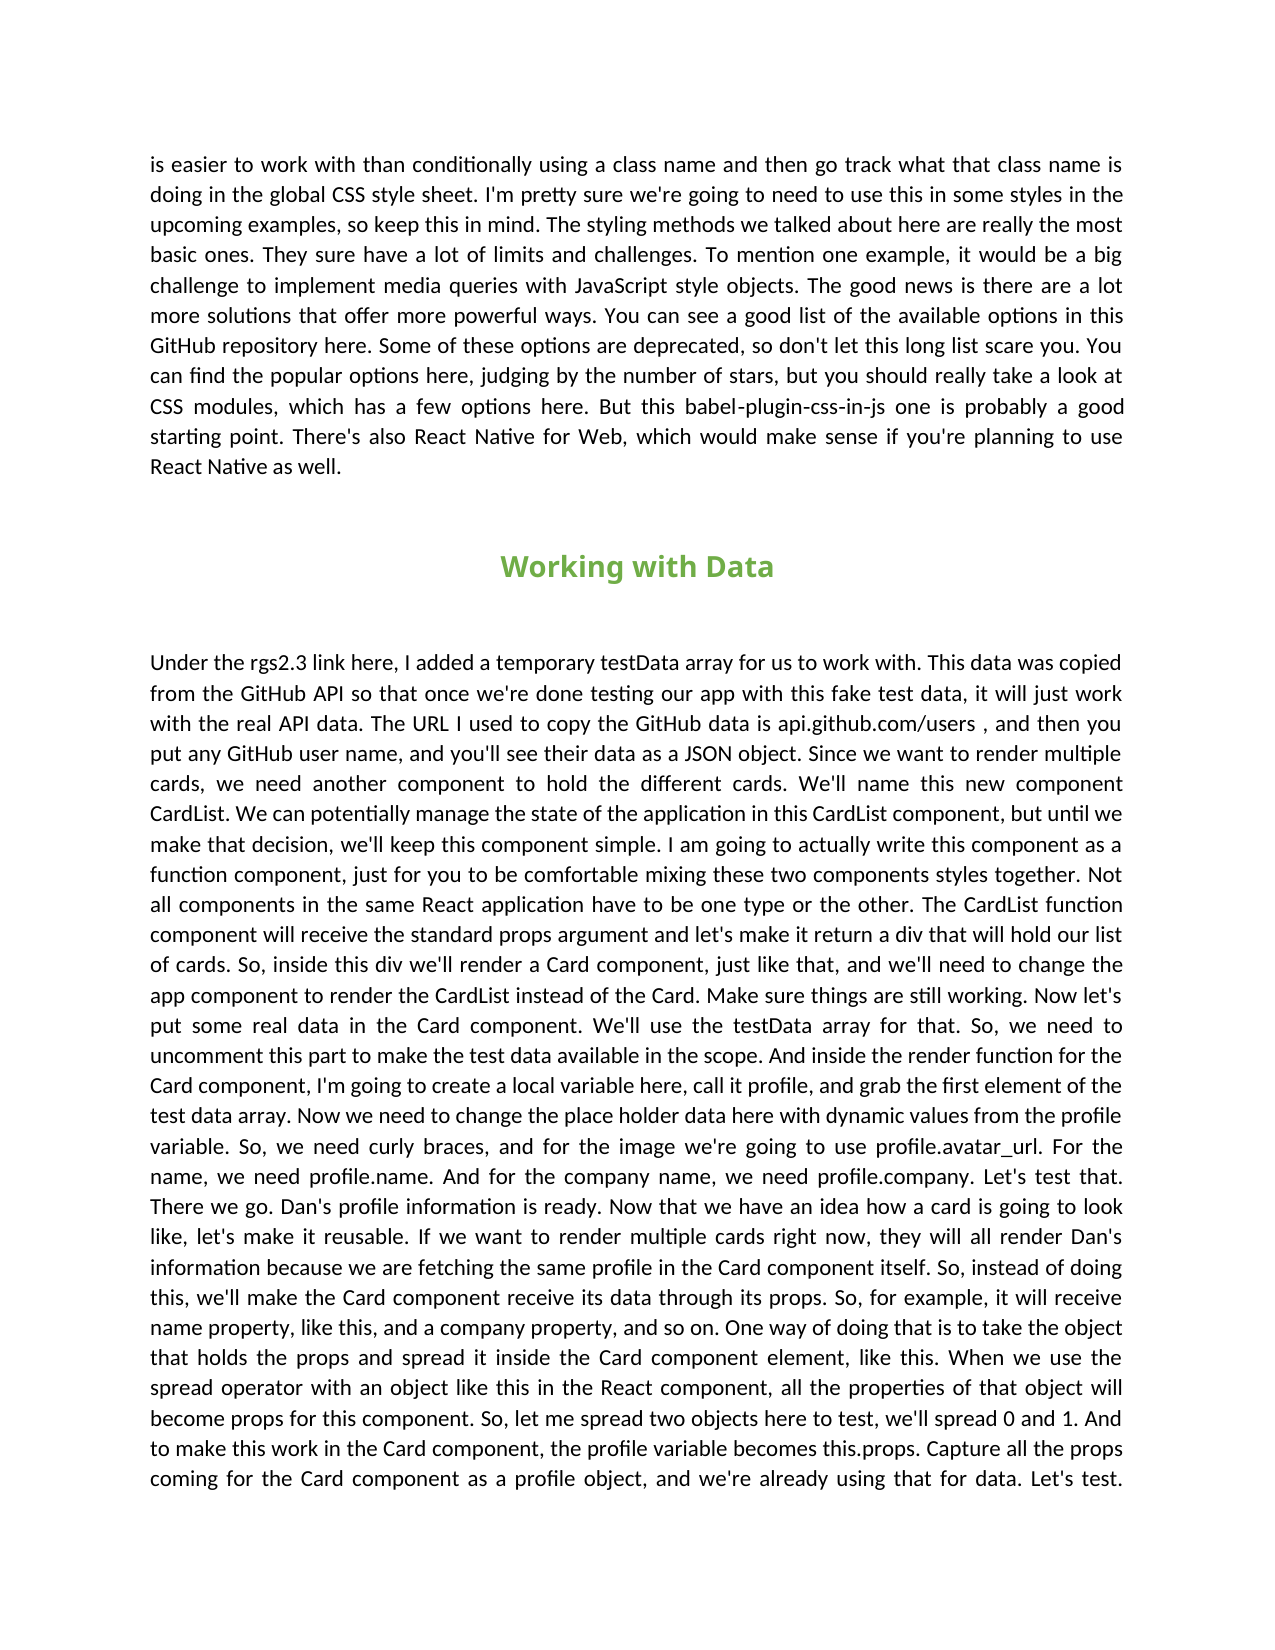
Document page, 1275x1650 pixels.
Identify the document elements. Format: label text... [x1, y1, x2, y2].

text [150, 648, 1125, 1492]
subtitle Working with Data [150, 546, 1125, 586]
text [150, 150, 1125, 481]
